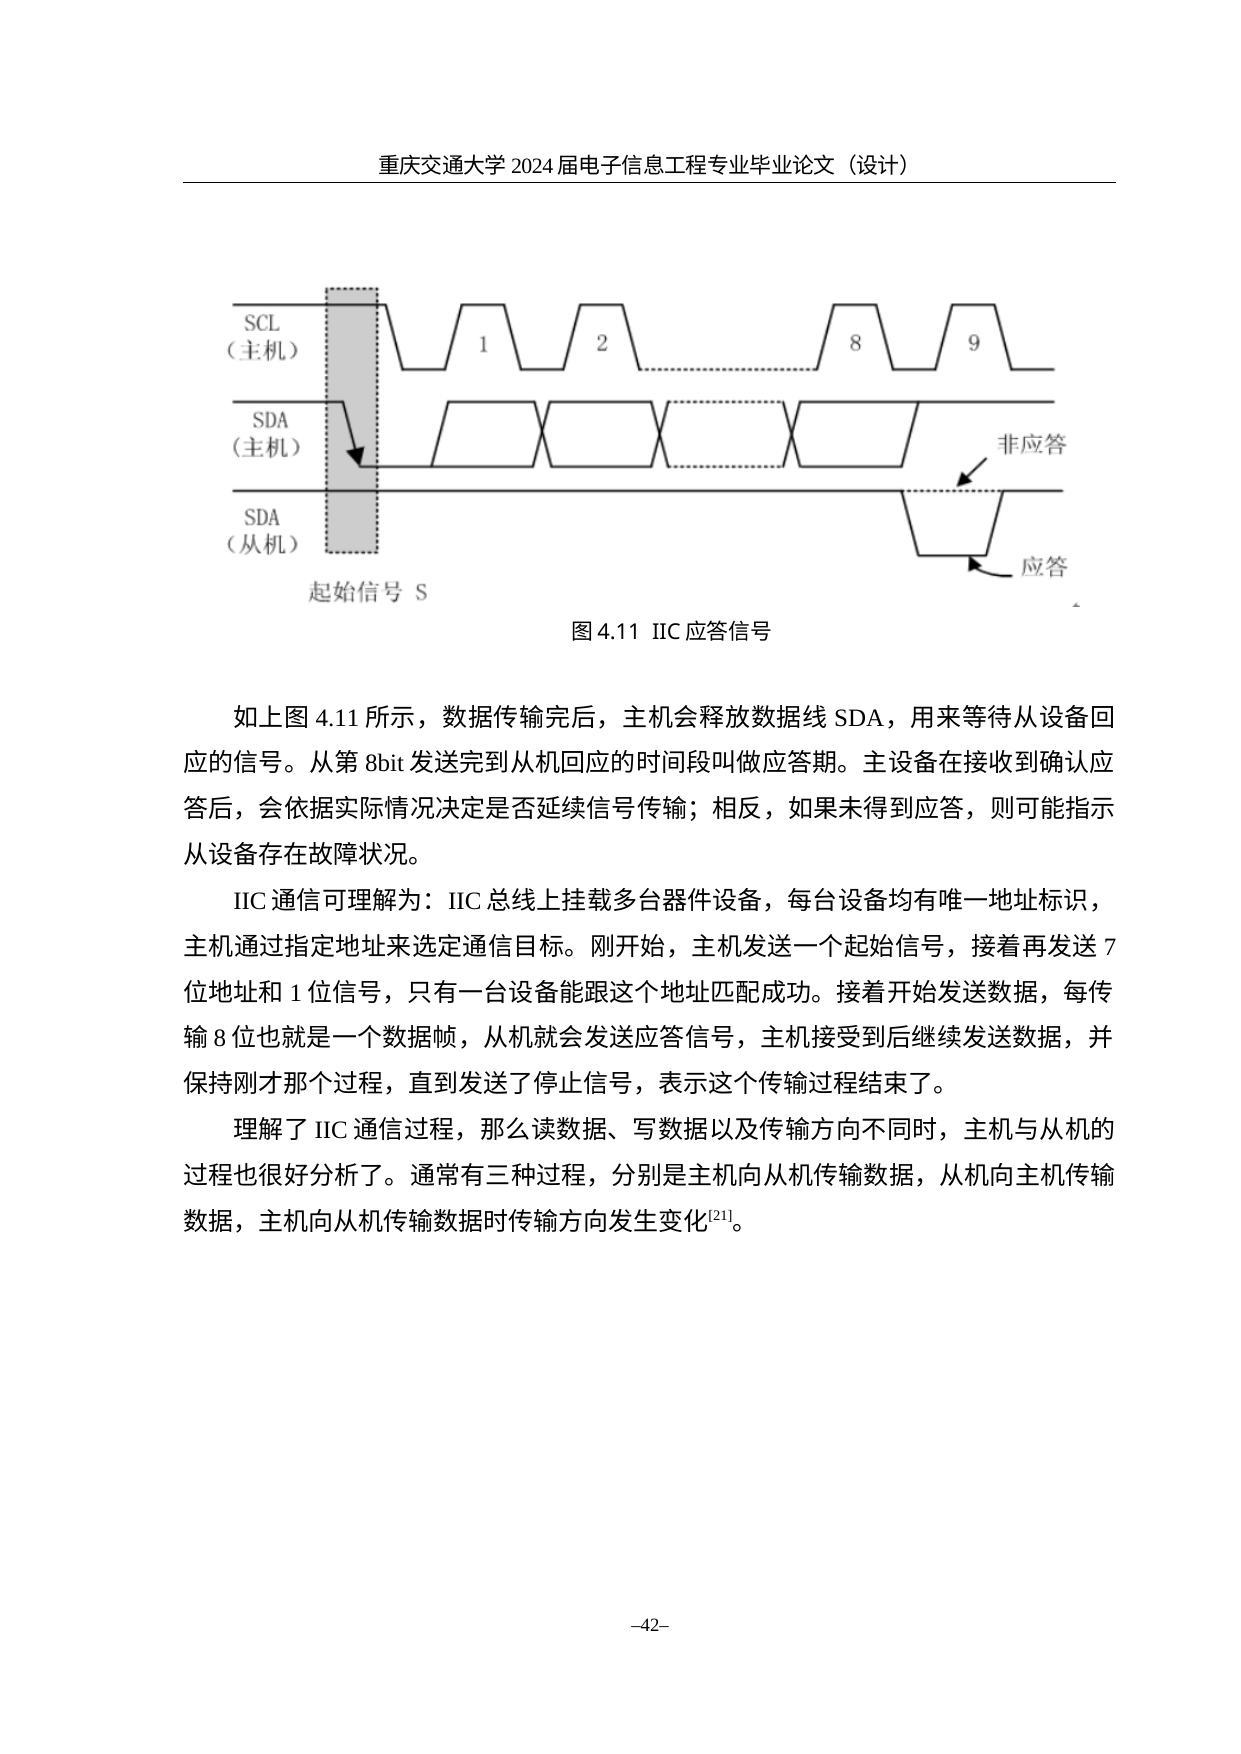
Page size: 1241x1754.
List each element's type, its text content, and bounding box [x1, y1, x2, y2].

picture [218, 281, 1081, 607]
text 理解了IIC通信过程，那么读数据、写数据以及传输方向不同时，主机与从机的过程也很好分析了。通常有三种过程，分别是主机向从机传输数据，从机向主机传输数据，主机向从机传输数据时传输方向发生变化[21]。 [183, 1102, 1116, 1239]
text 图4.11 IIC应答信号 [183, 614, 1116, 646]
text 如上图4.11所示，数据传输完后，主机会释放数据线SDA，用来等待从设备回应的信号。从第8bit发送完到从机回应的时间段叫做应答期。主设备在接收到确认应答后，会依据实际情况决定是否延续信号传输；相反，如果未得到应答，则可能指示从设备存在故障状况。 [183, 689, 1116, 873]
text IIC通信可理解为：IIC总线上挂载多台器件设备，每台设备均有唯一地址标识，主机通过指定地址来选定通信目标。刚开始，主机发送一个起始信号，接着再发送7位地址和1位信号，只有一台设备能跟这个地址匹配成功。接着开始发送数据，每传输8位也就是一个数据帧，从机就会发送应答信号，主机接受到后继续发送数据，并保持刚才那个过程，直到发送了停止信号，表示这个传输过程结束了。 [183, 873, 1116, 1102]
